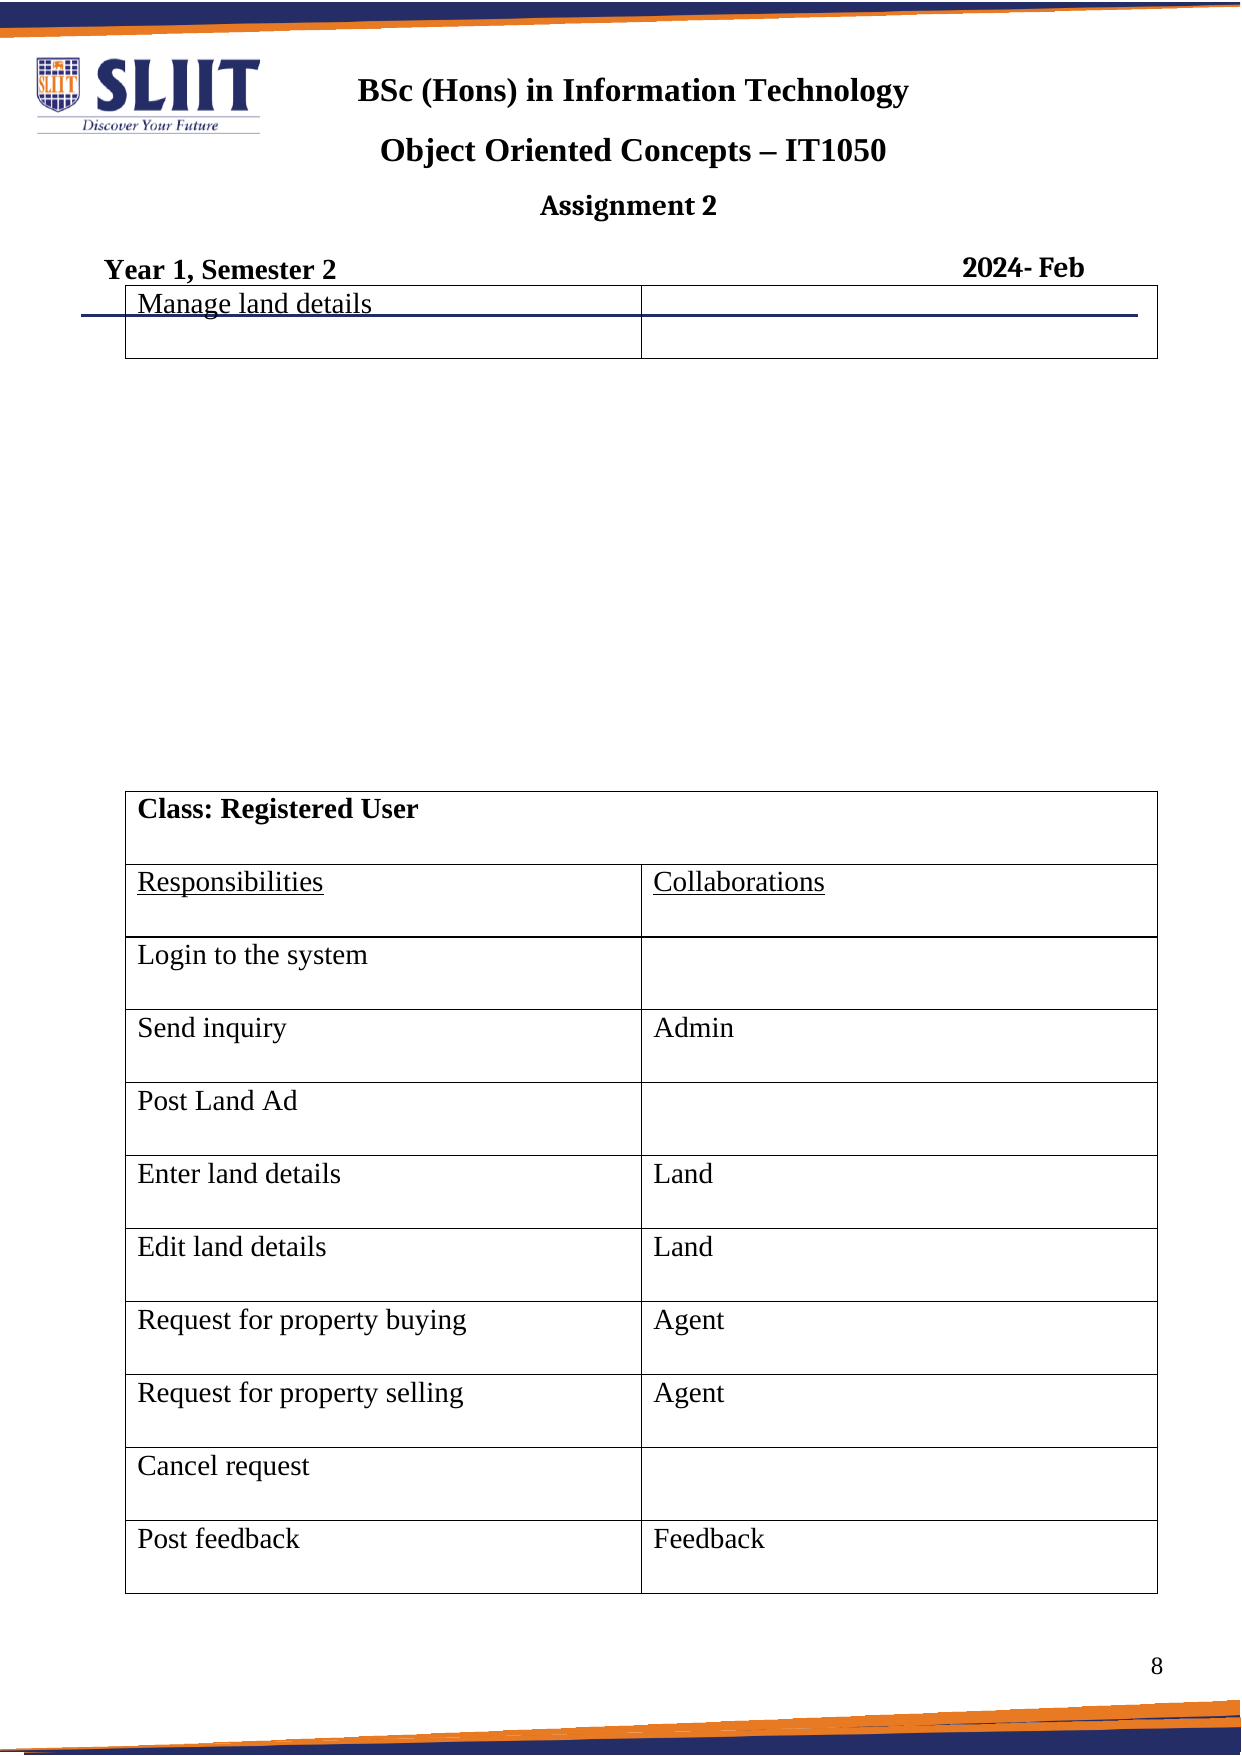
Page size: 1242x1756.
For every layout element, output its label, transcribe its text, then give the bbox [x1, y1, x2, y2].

table_cell Land [642, 1229, 1157, 1301]
picture [0, 1700, 1241, 1755]
table_header Class: Registered User [126, 792, 1157, 863]
table_cell Request for property selling [126, 1375, 641, 1447]
table_cell Land [642, 1156, 1157, 1228]
table_cell [642, 286, 1157, 358]
table_cell Request for property buying [126, 1302, 641, 1374]
table_cell Enter land details [126, 1156, 641, 1228]
picture [0, 2, 1241, 38]
table_cell Agent [642, 1302, 1157, 1374]
table_cell Agent [642, 1375, 1157, 1447]
picture [36, 57, 261, 134]
table_cell Responsibilities [126, 865, 641, 936]
table_cell Admin [642, 1010, 1157, 1082]
table_cell Cancel request [126, 1448, 641, 1520]
table_cell Feedback [642, 1521, 1157, 1593]
table_cell Collaborations [642, 865, 1157, 936]
table_cell Send inquiry [126, 1010, 641, 1082]
table_cell [642, 1083, 1157, 1155]
table_cell [642, 1448, 1157, 1520]
table_cell Login to the system [126, 938, 641, 1009]
table_cell Post feedback [126, 1521, 641, 1593]
table_cell Manage land details [126, 286, 641, 358]
table_cell Edit land details [126, 1229, 641, 1301]
table_cell [642, 938, 1157, 1009]
table_cell Post Land Ad [126, 1083, 641, 1155]
